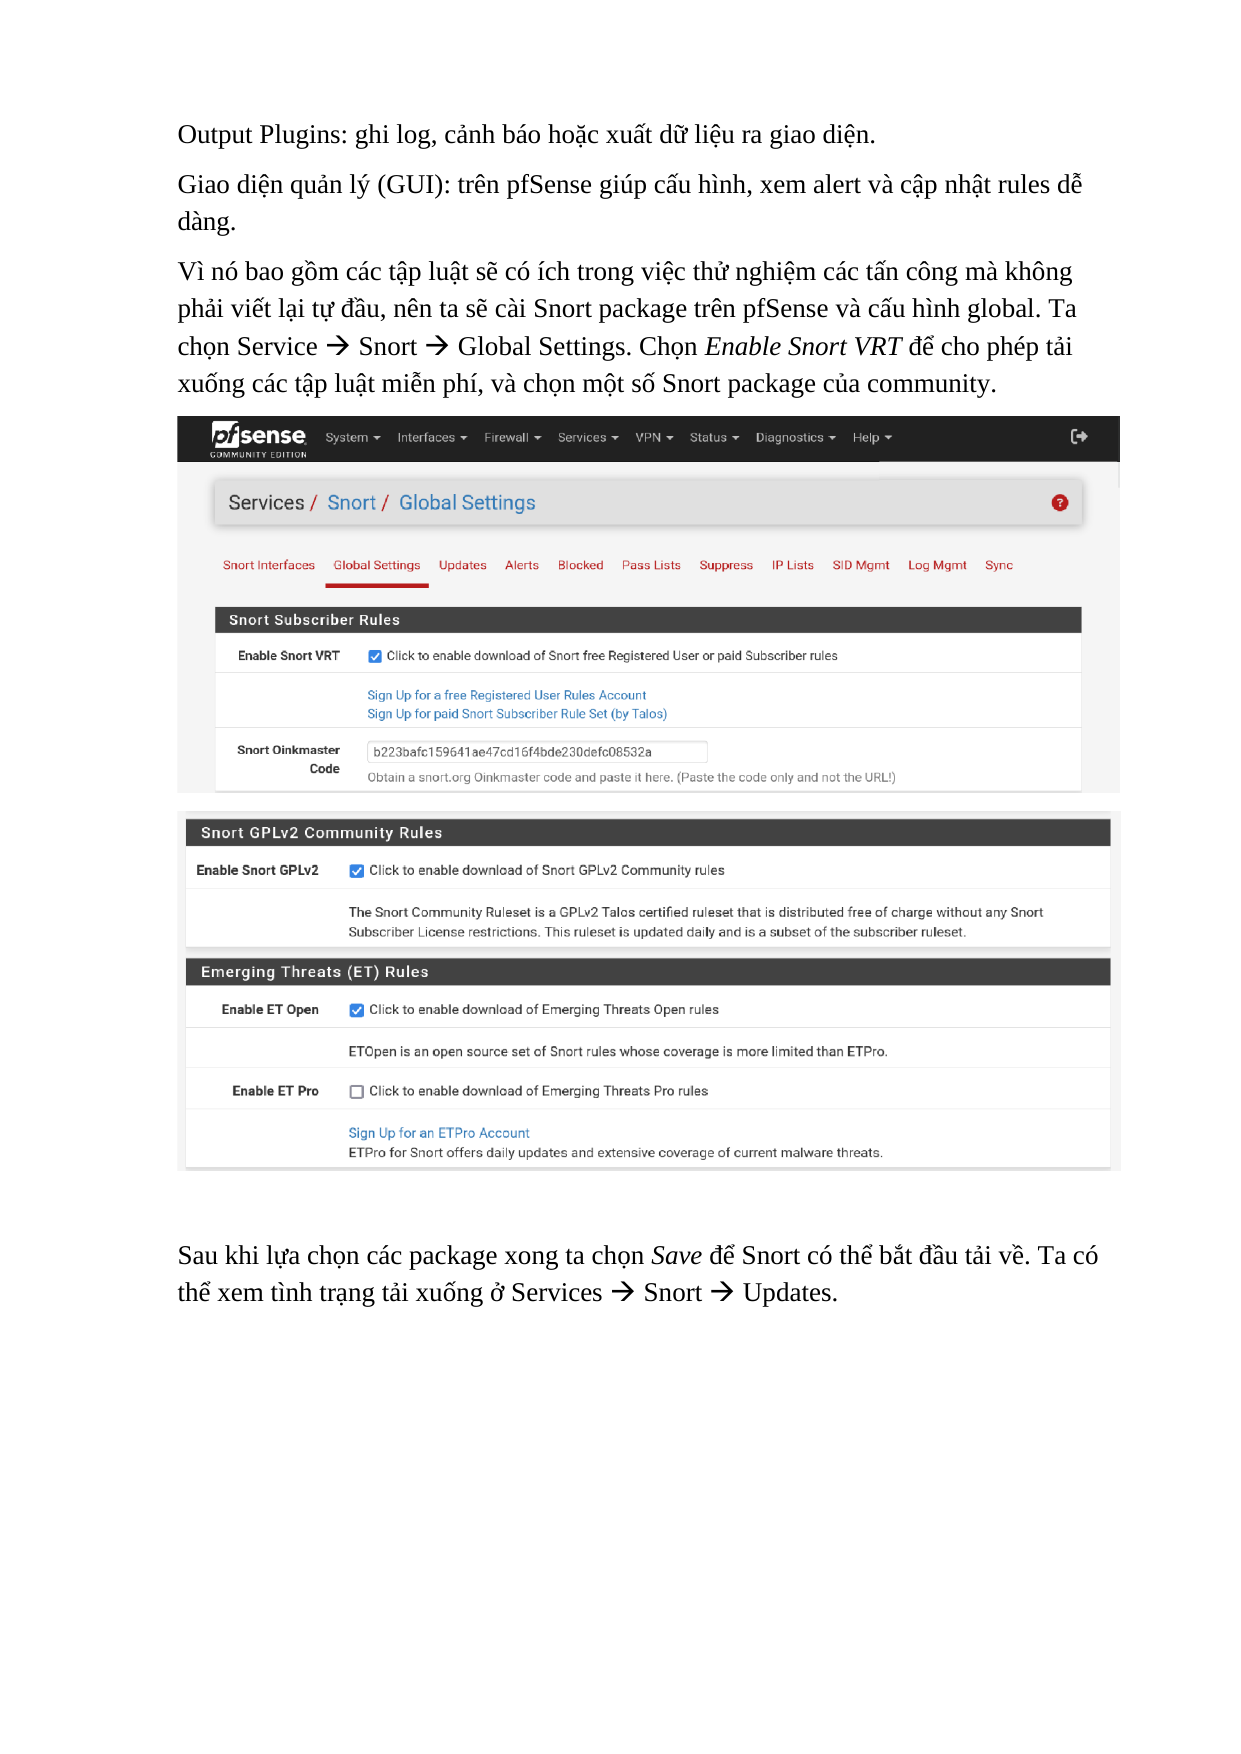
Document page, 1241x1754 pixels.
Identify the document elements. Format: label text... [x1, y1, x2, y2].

text Sau khi lựa chọn các package xong ta chọn Save để Snort có thể bắt đầu tải về. Ta có thể xem tình trạng tải xuống ở Services Snort Updates. [177, 1239, 1122, 1308]
picture [177, 811, 1121, 1171]
text Output Plugins: ghi log, cảnh báo hoặc xuất dữ liệu ra giao diện. [177, 118, 1122, 149]
text Giao diện quản lý (GUI): trên pfSense giúp cấu hình, xem alert và cập nhật rules dễ dàng. [177, 168, 1122, 236]
picture [177, 416, 1120, 793]
text Vì nó bao gồm các tập luật sẽ có ích trong việc thử nghiệm các tấn công mà không phải viết lại tự đầu, nên ta sẽ cài Snort package trên pfSense và cấu hình global. Ta chọn Service Snort Global Settings. Chọn Enable Snort VRT để cho phép tải xuống các tập luật miễn phí, và chọn một số Snort package của community. [177, 255, 1122, 398]
